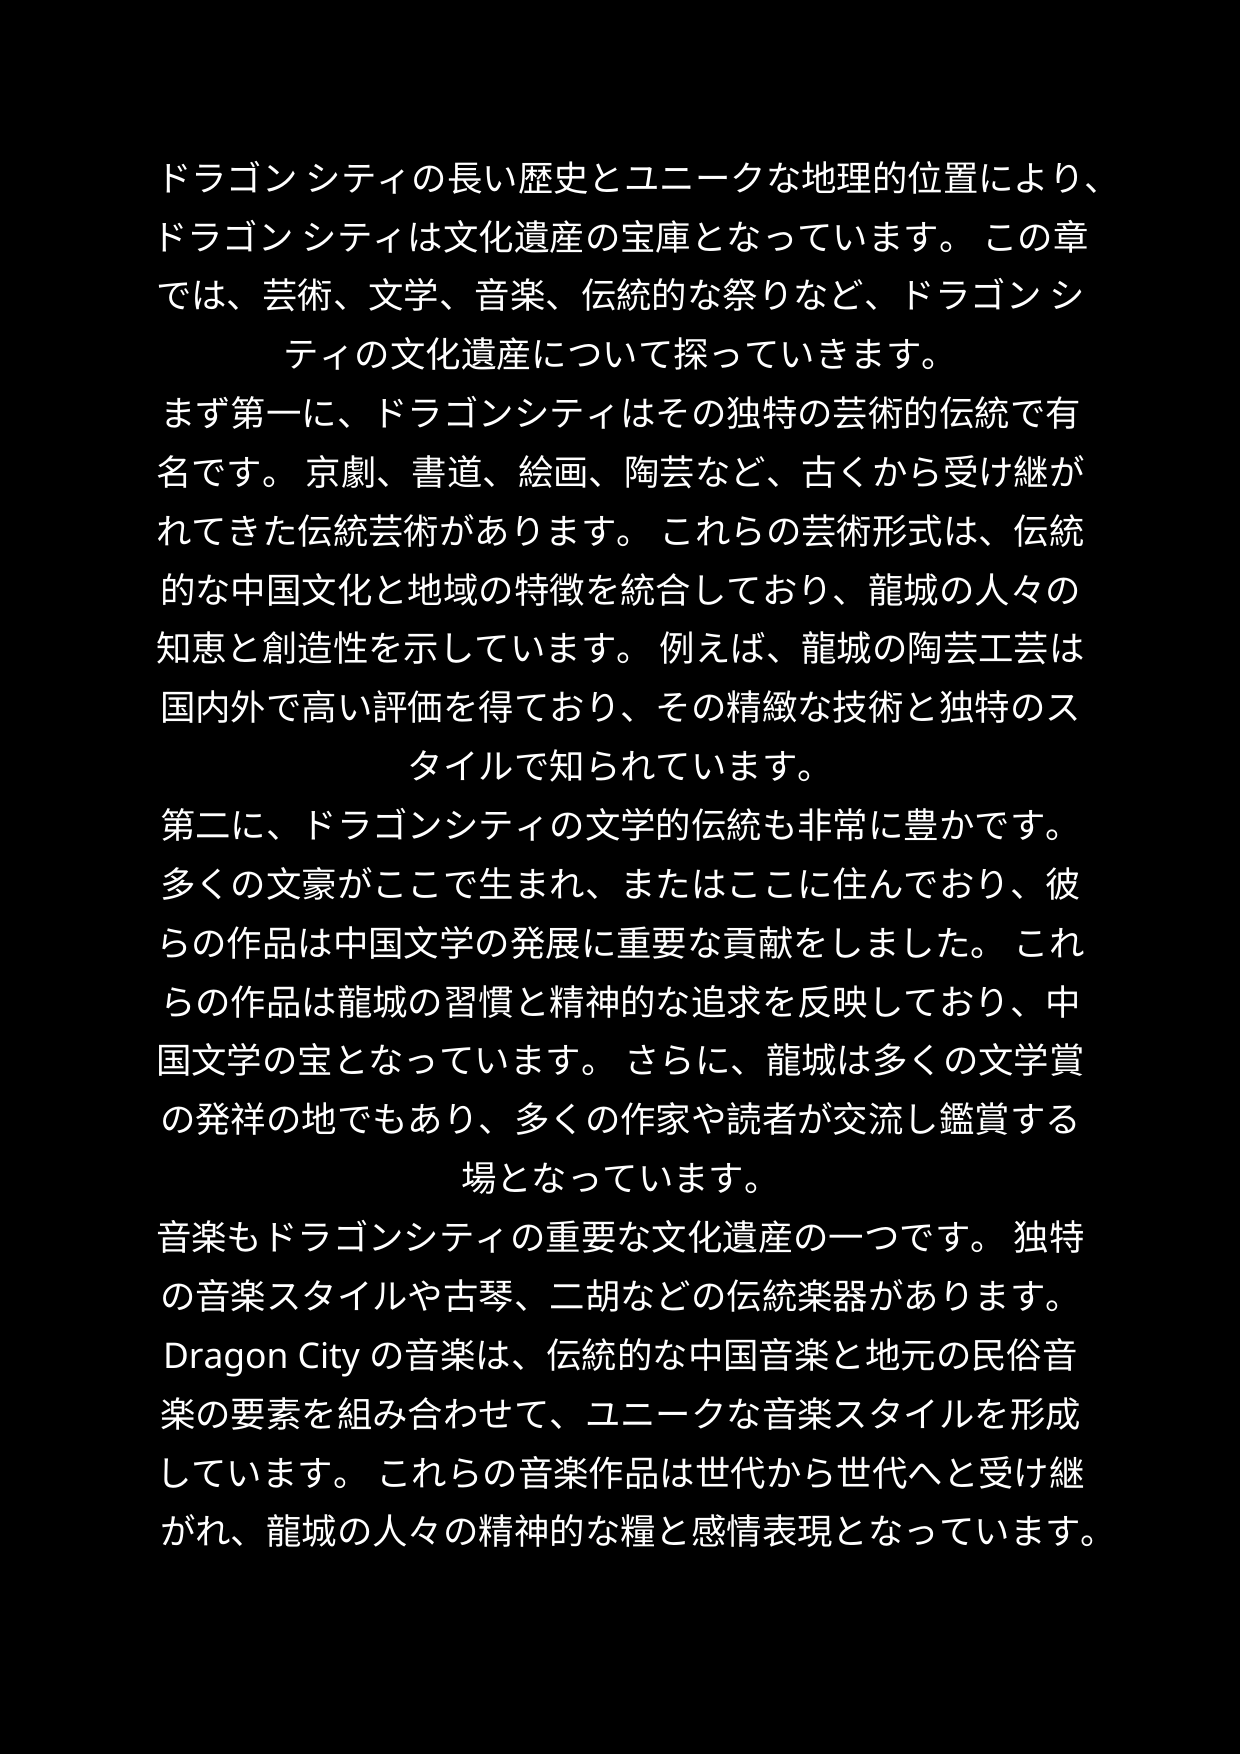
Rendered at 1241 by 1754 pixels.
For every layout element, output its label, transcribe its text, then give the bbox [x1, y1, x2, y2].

text まず第一に、ドラゴンシティはその独特の芸術的伝統で有名です。 京劇、書道、絵画、陶芸など、古くから受け継がれてきた伝統芸術があります。 これらの芸術形式は、伝統的な中国文化と地域の特徴を統合しており、龍城の人々の知恵と創造性を示しています。 例えば、龍城の陶芸工芸は国内外で高い評価を得ており、その精緻な技術と独特のスタイルで知られています。 [150, 385, 1090, 790]
text 音楽もドラゴンシティの重要な文化遺産の一つです。 独特の音楽スタイルや古琴、二胡などの伝統楽器があります。 Dragon City の音楽は、伝統的な中国音楽と地元の民俗音楽の要素を組み合わせて、ユニークな音楽スタイルを形成しています。 これらの音楽作品は世代から世代へと受け継がれ、龍城の人々の精神的な糧と感情表現となっています。 [150, 1209, 1090, 1555]
text 第二に、ドラゴンシティの文学的伝統も非常に豊かです。 多くの文豪がここで生まれ、またはここに住んでおり、彼らの作品は中国文学の発展に重要な貢献をしました。 これらの作品は龍城の習慣と精神的な追求を反映しており、中国文学の宝となっています。 さらに、龍城は多くの文学賞の発祥の地でもあり、多くの作家や読者が交流し鑑賞する場となっています。 [150, 797, 1090, 1202]
text ドラゴン シティの長い歴史とユニークな地理的位置により、ドラゴン シティは文化遺産の宝庫となっています。 この章では、芸術、文学、音楽、伝統的な祭りなど、ドラゴン シティの文化遺産について探っていきます。 [150, 150, 1090, 378]
